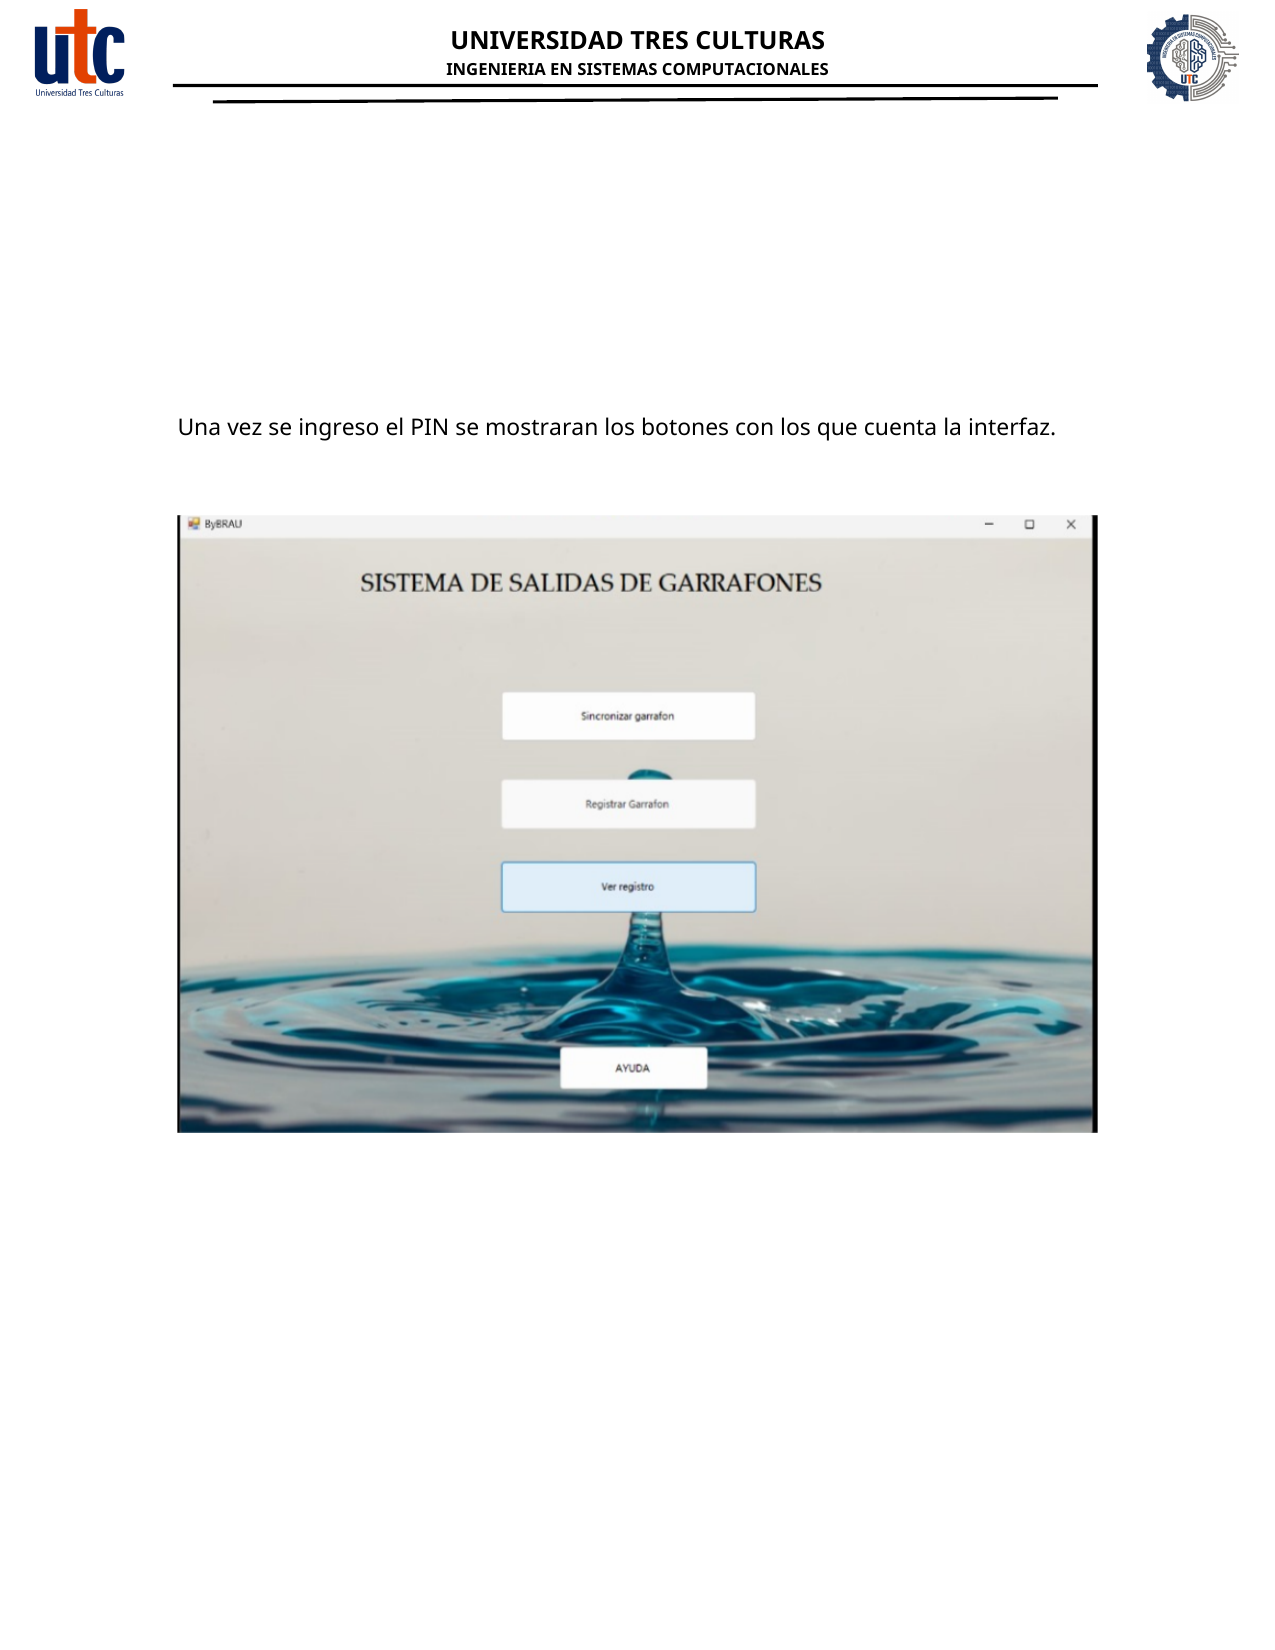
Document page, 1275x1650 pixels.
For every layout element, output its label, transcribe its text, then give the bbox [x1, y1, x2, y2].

picture [34, 9, 125, 96]
picture [177, 515, 1098, 1133]
text Una vez se ingreso el PIN se mostraran los botones con los que cuenta la interfaz. [177, 411, 1098, 442]
picture [1147, 11, 1239, 104]
